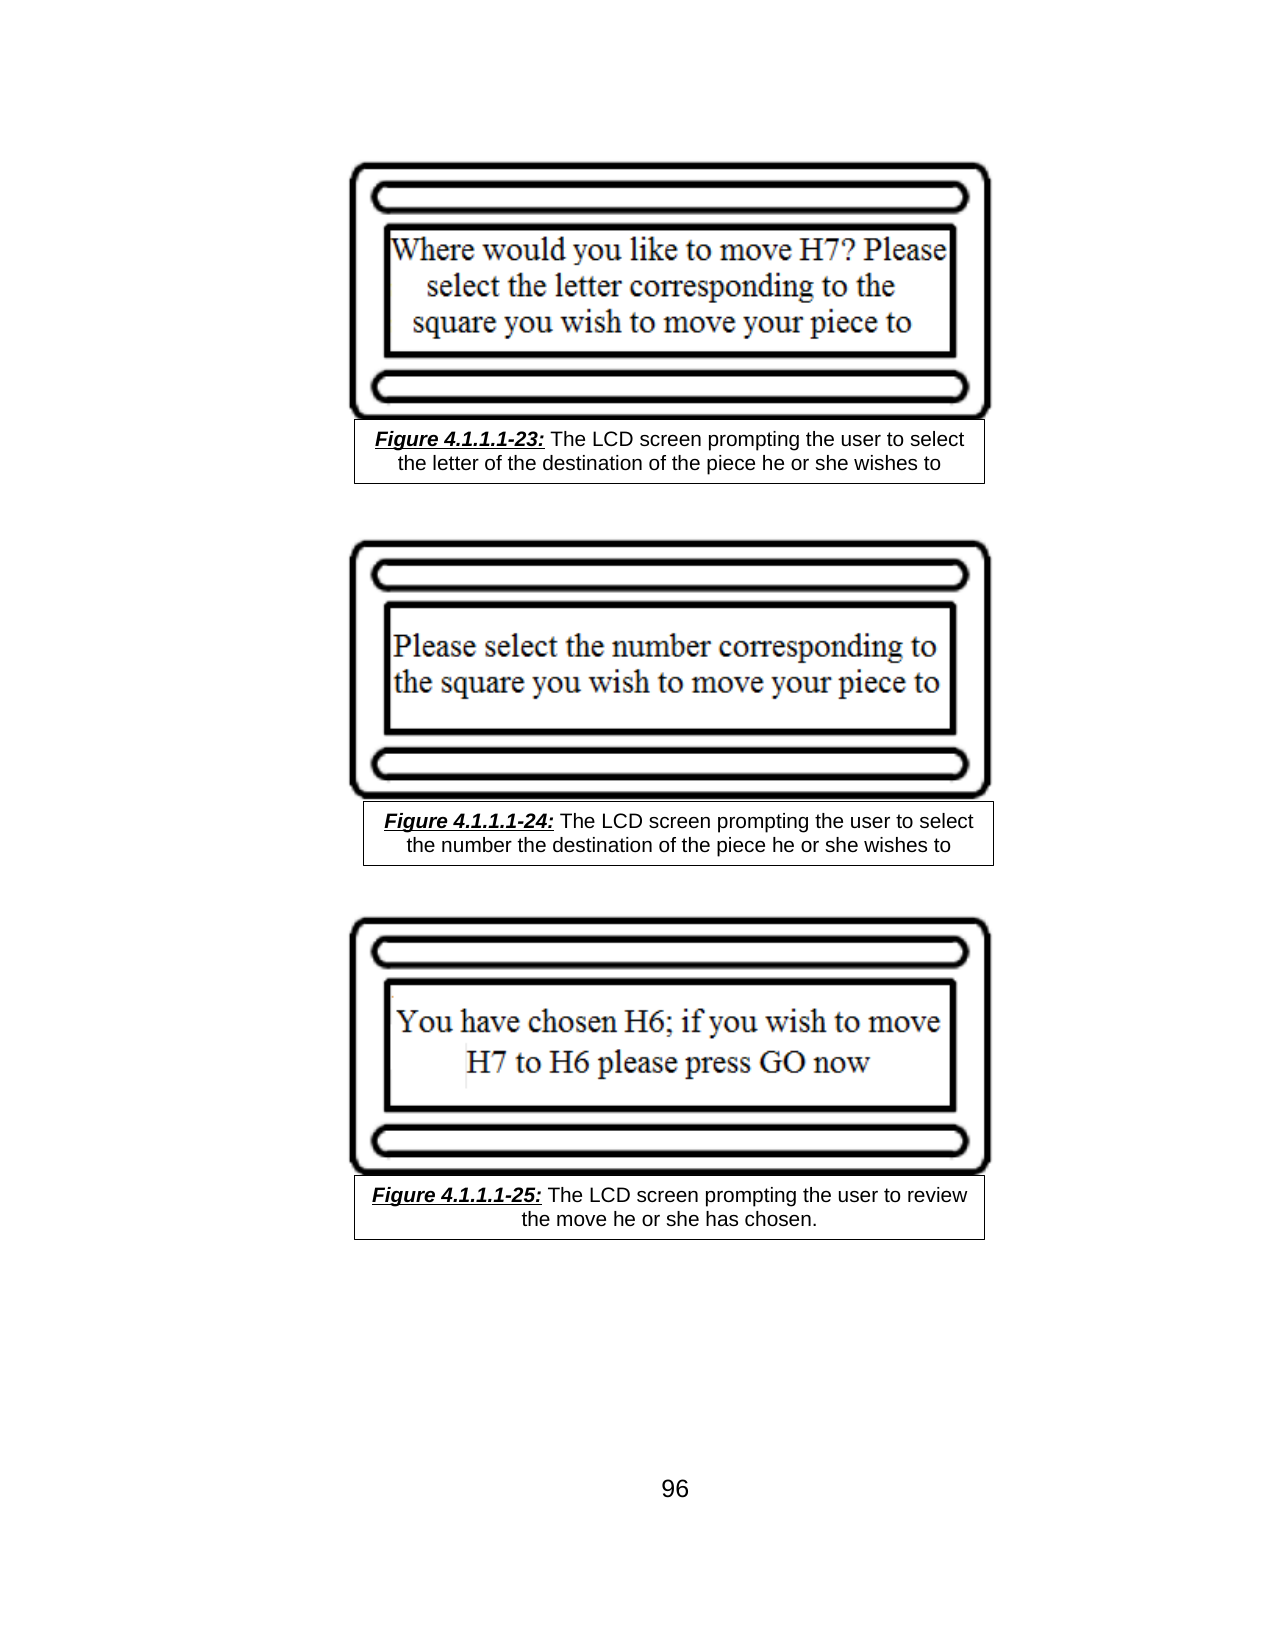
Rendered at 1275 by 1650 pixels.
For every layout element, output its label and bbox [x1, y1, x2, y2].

picture [314, 150, 1036, 449]
picture [314, 527, 1036, 826]
picture [314, 904, 1036, 1203]
